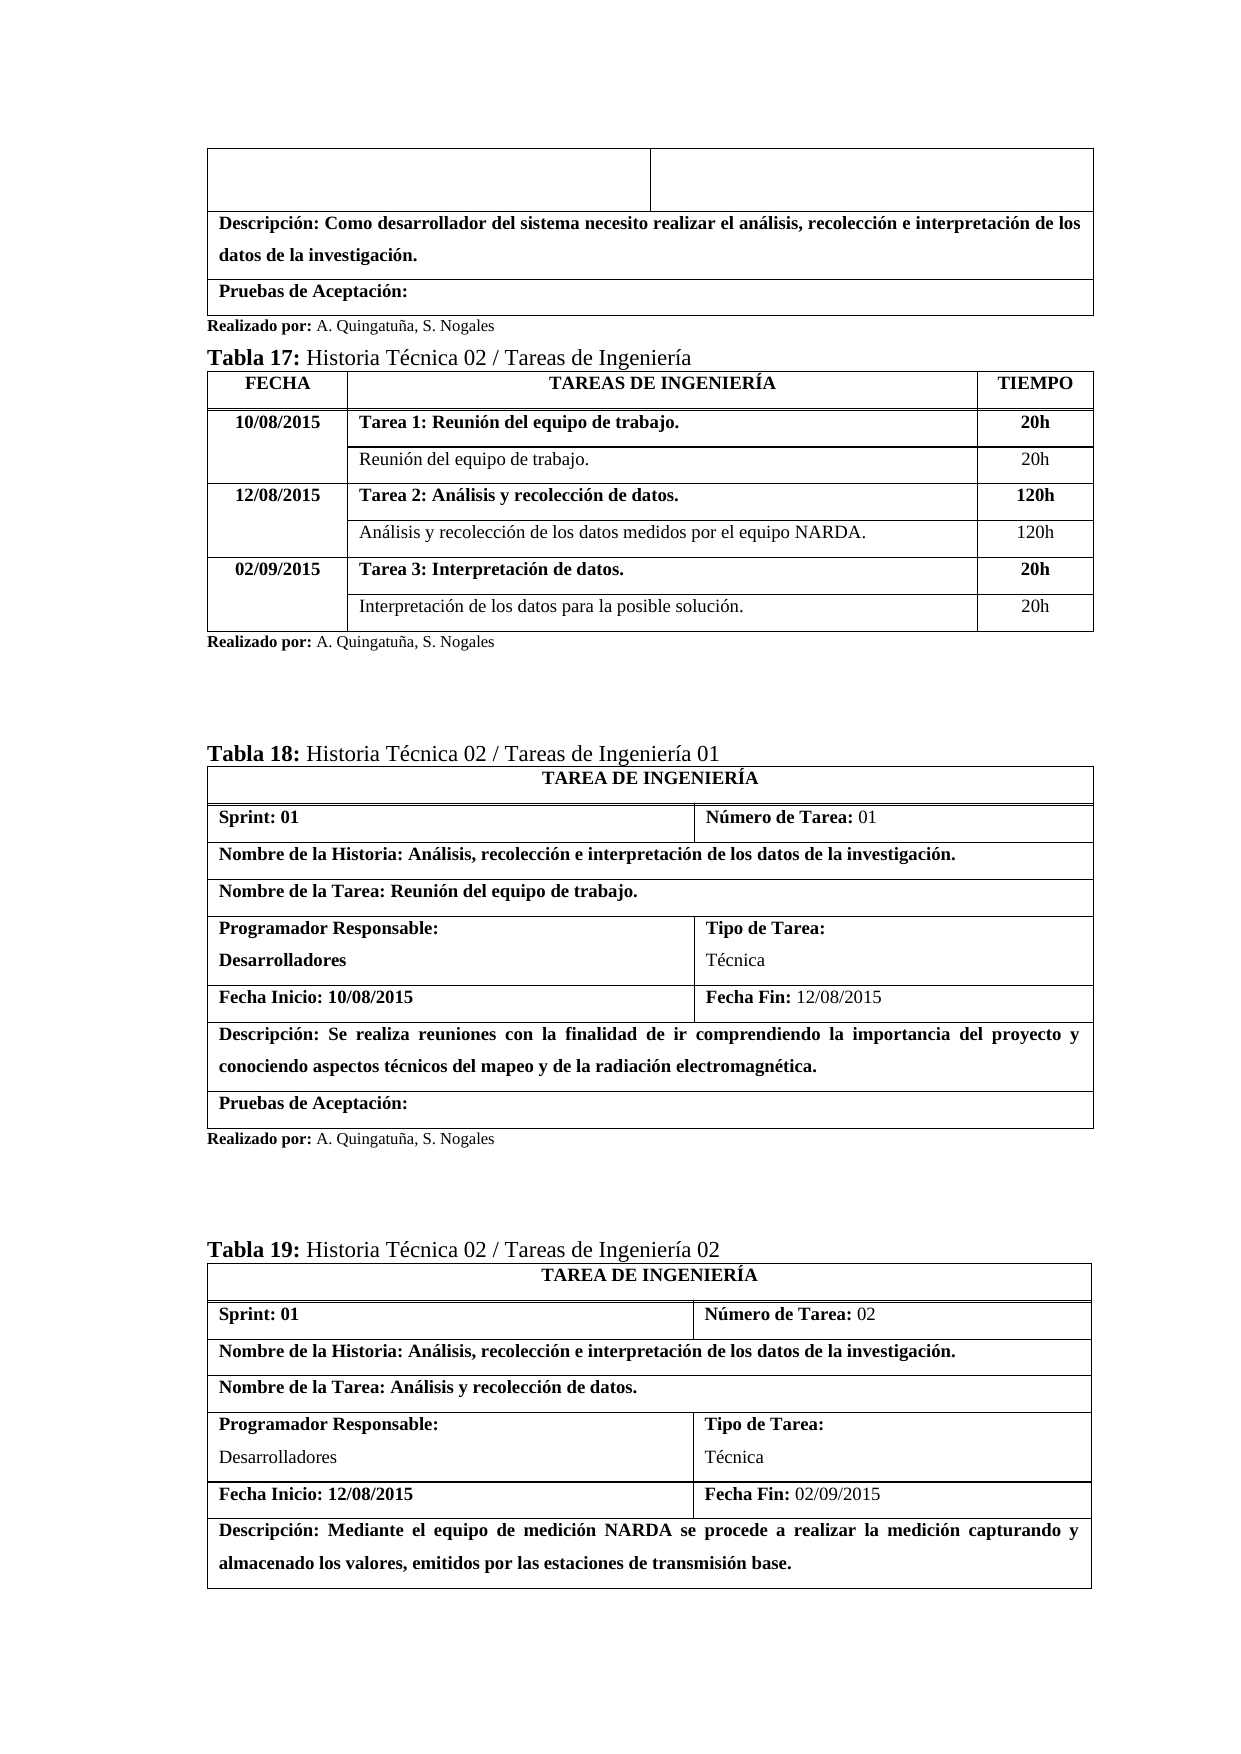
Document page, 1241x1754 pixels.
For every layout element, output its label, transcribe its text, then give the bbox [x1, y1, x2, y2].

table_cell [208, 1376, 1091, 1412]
text Tabla 19: Historia Técnica 02 / Tareas de Ingeniería 02 [207, 1236, 1092, 1263]
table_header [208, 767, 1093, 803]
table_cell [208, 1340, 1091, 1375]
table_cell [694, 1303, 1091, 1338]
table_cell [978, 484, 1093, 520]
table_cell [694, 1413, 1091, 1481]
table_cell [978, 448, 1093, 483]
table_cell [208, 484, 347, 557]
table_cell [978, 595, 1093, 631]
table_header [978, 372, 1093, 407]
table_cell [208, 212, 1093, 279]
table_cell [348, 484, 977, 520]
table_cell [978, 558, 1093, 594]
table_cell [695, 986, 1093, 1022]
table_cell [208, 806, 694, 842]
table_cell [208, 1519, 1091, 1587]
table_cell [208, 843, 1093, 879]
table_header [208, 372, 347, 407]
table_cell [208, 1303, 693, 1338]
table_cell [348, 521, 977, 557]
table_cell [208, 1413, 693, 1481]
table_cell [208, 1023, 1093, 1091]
text Realizado por: A. Quingatuña, S. Nogales [207, 632, 1092, 651]
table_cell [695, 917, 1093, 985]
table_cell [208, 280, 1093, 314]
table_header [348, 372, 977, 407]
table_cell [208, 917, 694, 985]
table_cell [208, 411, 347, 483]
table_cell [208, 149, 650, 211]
text Realizado por: A. Quingatuña, S. Nogales [207, 1129, 1092, 1148]
text Tabla 18: Historia Técnica 02 / Tareas de Ingeniería 01 [207, 739, 1092, 766]
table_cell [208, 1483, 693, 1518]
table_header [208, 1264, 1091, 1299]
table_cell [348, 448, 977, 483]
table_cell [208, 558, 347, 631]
text Realizado por: A. Quingatuña, S. Nogales [207, 316, 1092, 335]
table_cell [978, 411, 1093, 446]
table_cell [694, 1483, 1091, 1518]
text Tabla 17: Historia Técnica 02 / Tareas de Ingeniería [207, 344, 1092, 371]
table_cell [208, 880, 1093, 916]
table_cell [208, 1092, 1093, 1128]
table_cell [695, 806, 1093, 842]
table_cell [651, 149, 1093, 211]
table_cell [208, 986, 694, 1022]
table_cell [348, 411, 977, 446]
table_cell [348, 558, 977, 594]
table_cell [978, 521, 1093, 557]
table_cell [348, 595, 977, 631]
